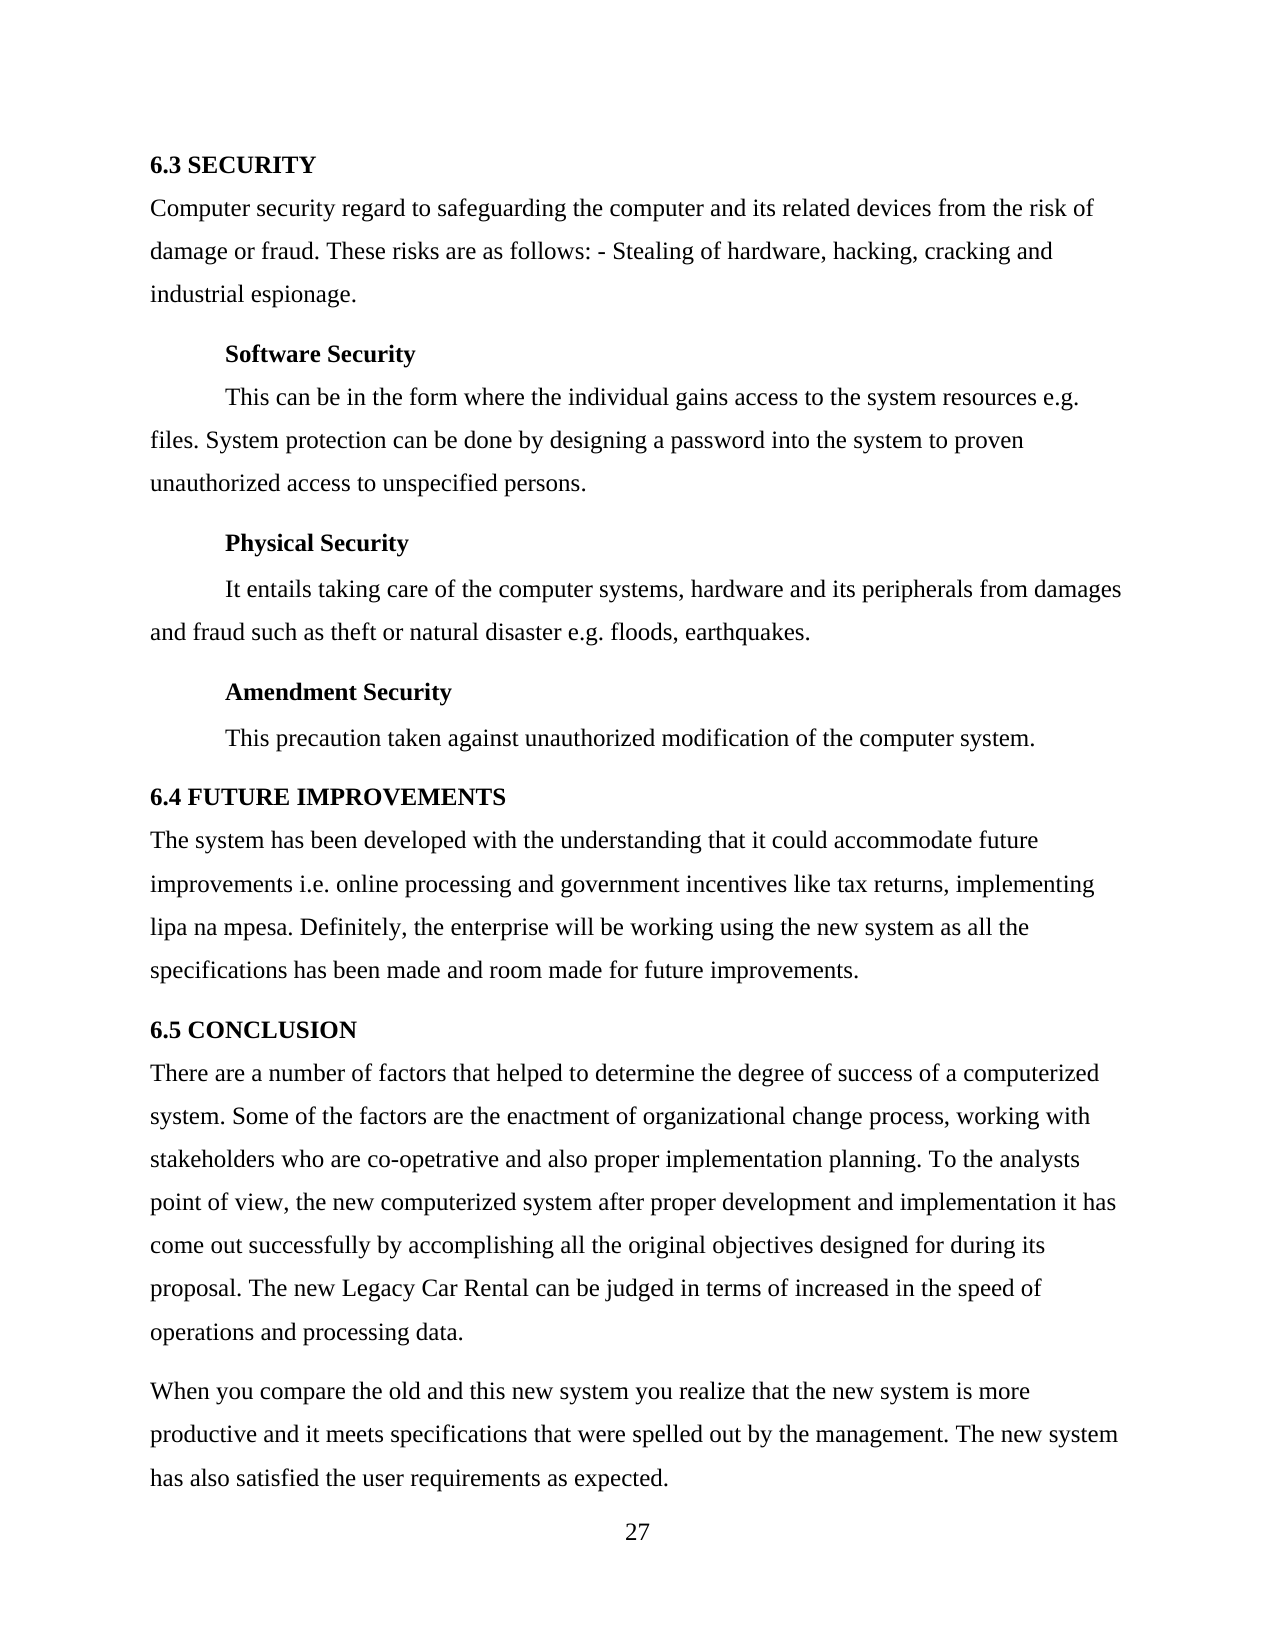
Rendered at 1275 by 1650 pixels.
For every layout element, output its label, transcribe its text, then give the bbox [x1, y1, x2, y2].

text When you compare the old and this new system you realize that the new system is more productive and it meets specifications that were spelled out by the management. The new system has also satisfied the user requirements as expected. [150, 1376, 1125, 1491]
text There are a number of factors that helped to determine the degree of success of a computerized system. Some of the factors are the enactment of organizational change process, working with stakeholders who are co-opetrative and also proper implementation planning. To the analysts point of view, the new computerized system after proper development and implementation it has come out successfully by accomplishing all the original objectives designed for during its proposal. The new Legacy Car Rental can be judged in terms of increased in the speed of operations and processing data. [150, 1058, 1125, 1345]
text The system has been developed with the understanding that it could accommodate future improvements i.e. online processing and government incentives like tax returns, implementing lipa na mpesa. Definitely, the enterprise will be working using the new system as all the specifications has been made and room made for future improvements. [150, 826, 1125, 984]
subtitle Amendment Security [150, 677, 1125, 706]
subtitle Software Security [150, 339, 1125, 368]
subtitle 6.3 SECURITY [150, 150, 1125, 179]
text This can be in the form where the individual gains access to the system resources e.g. files. System protection can be done by designing a password into the system to proven unauthorized access to unspecified persons. [150, 382, 1125, 497]
subtitle 6.4 FUTURE IMPROVEMENTS [150, 782, 1125, 811]
text This precaution taken against unauthorized modification of the computer system. [150, 723, 1125, 751]
text It entails taking care of the computer systems, hardware and its peripherals from damages and fraud such as theft or natural disaster e.g. floods, earthquakes. [150, 574, 1125, 646]
subtitle Physical Security [150, 528, 1125, 557]
subtitle 6.5 CONCLUSION [150, 1015, 1125, 1043]
text Computer security regard to safeguarding the computer and its related devices from the risk of damage or fraud. These risks are as follows: - Stealing of hardware, hacking, cracking and industrial espionage. [150, 193, 1125, 308]
